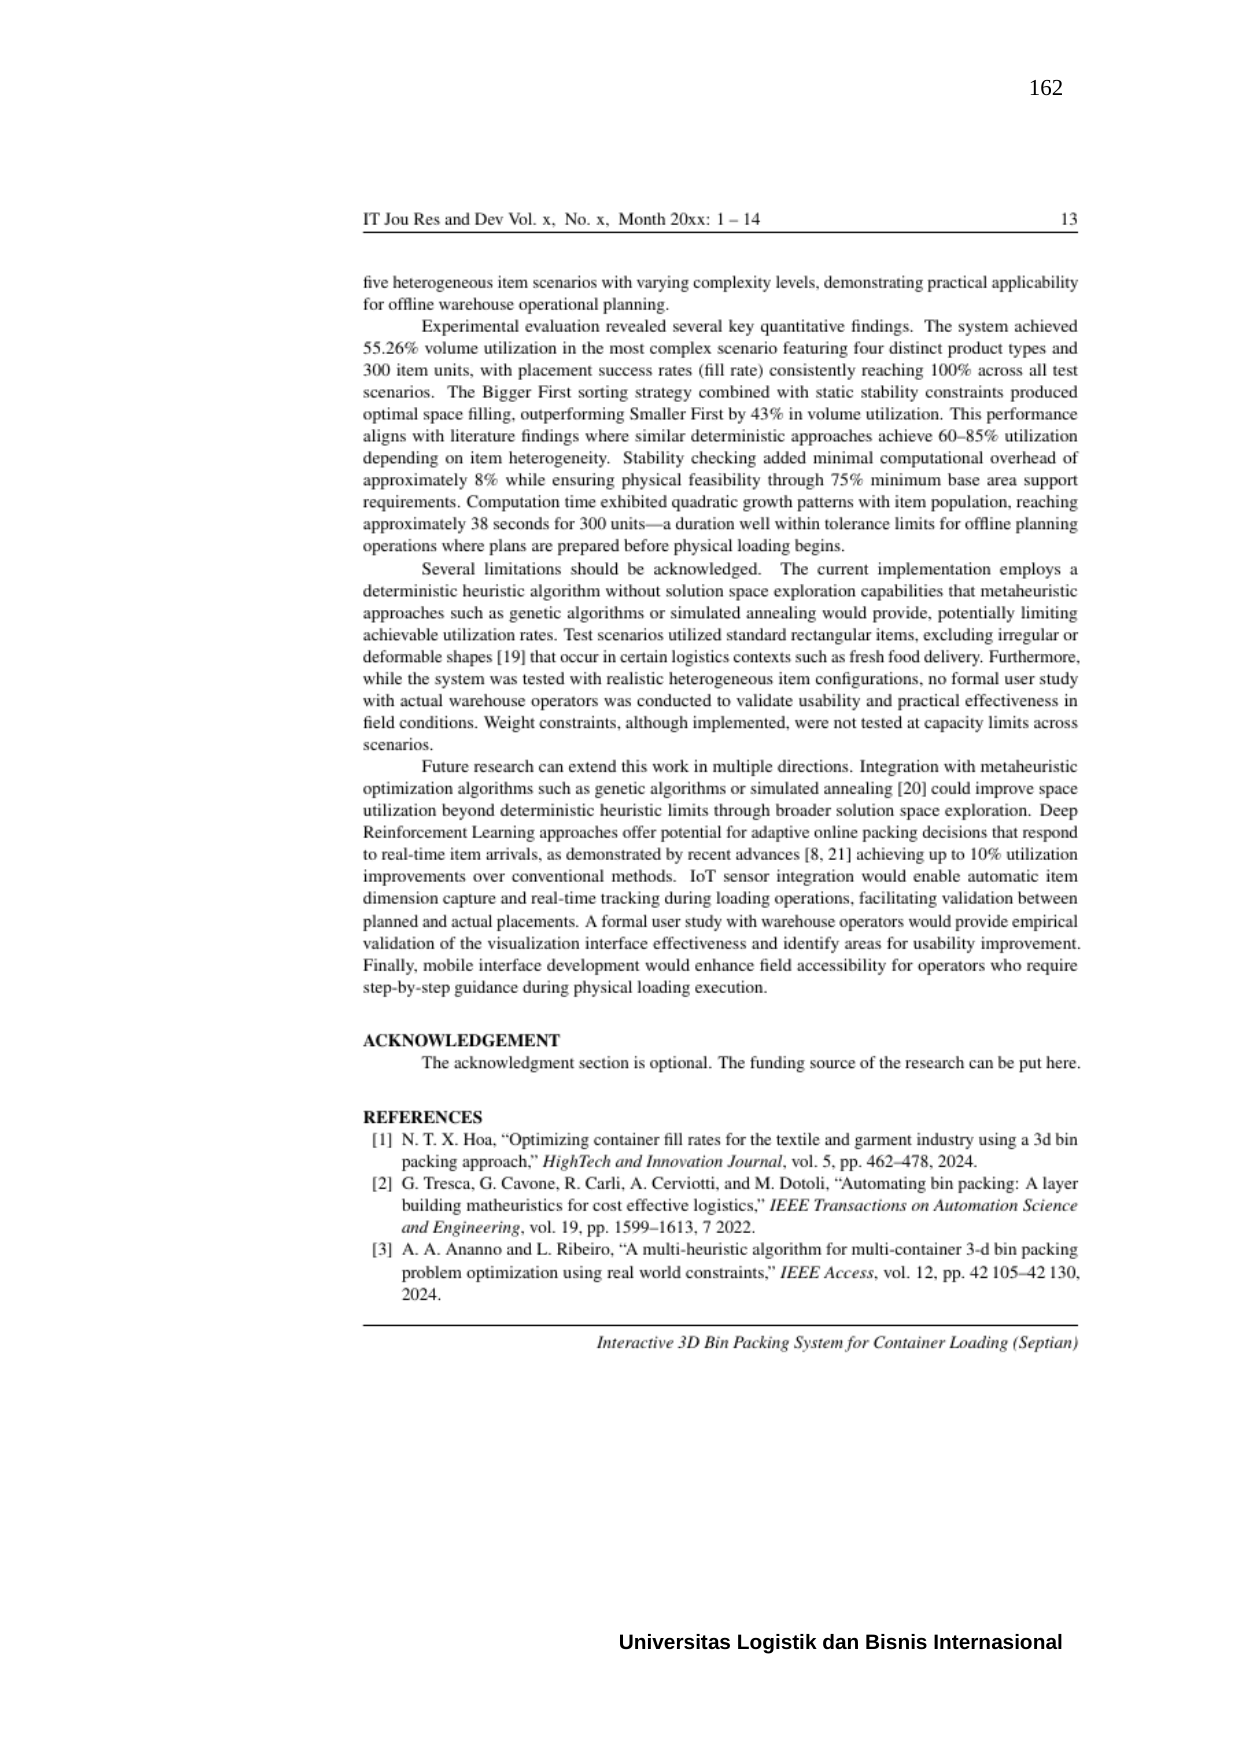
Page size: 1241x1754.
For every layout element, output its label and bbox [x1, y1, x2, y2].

picture [236, 177, 1177, 1388]
